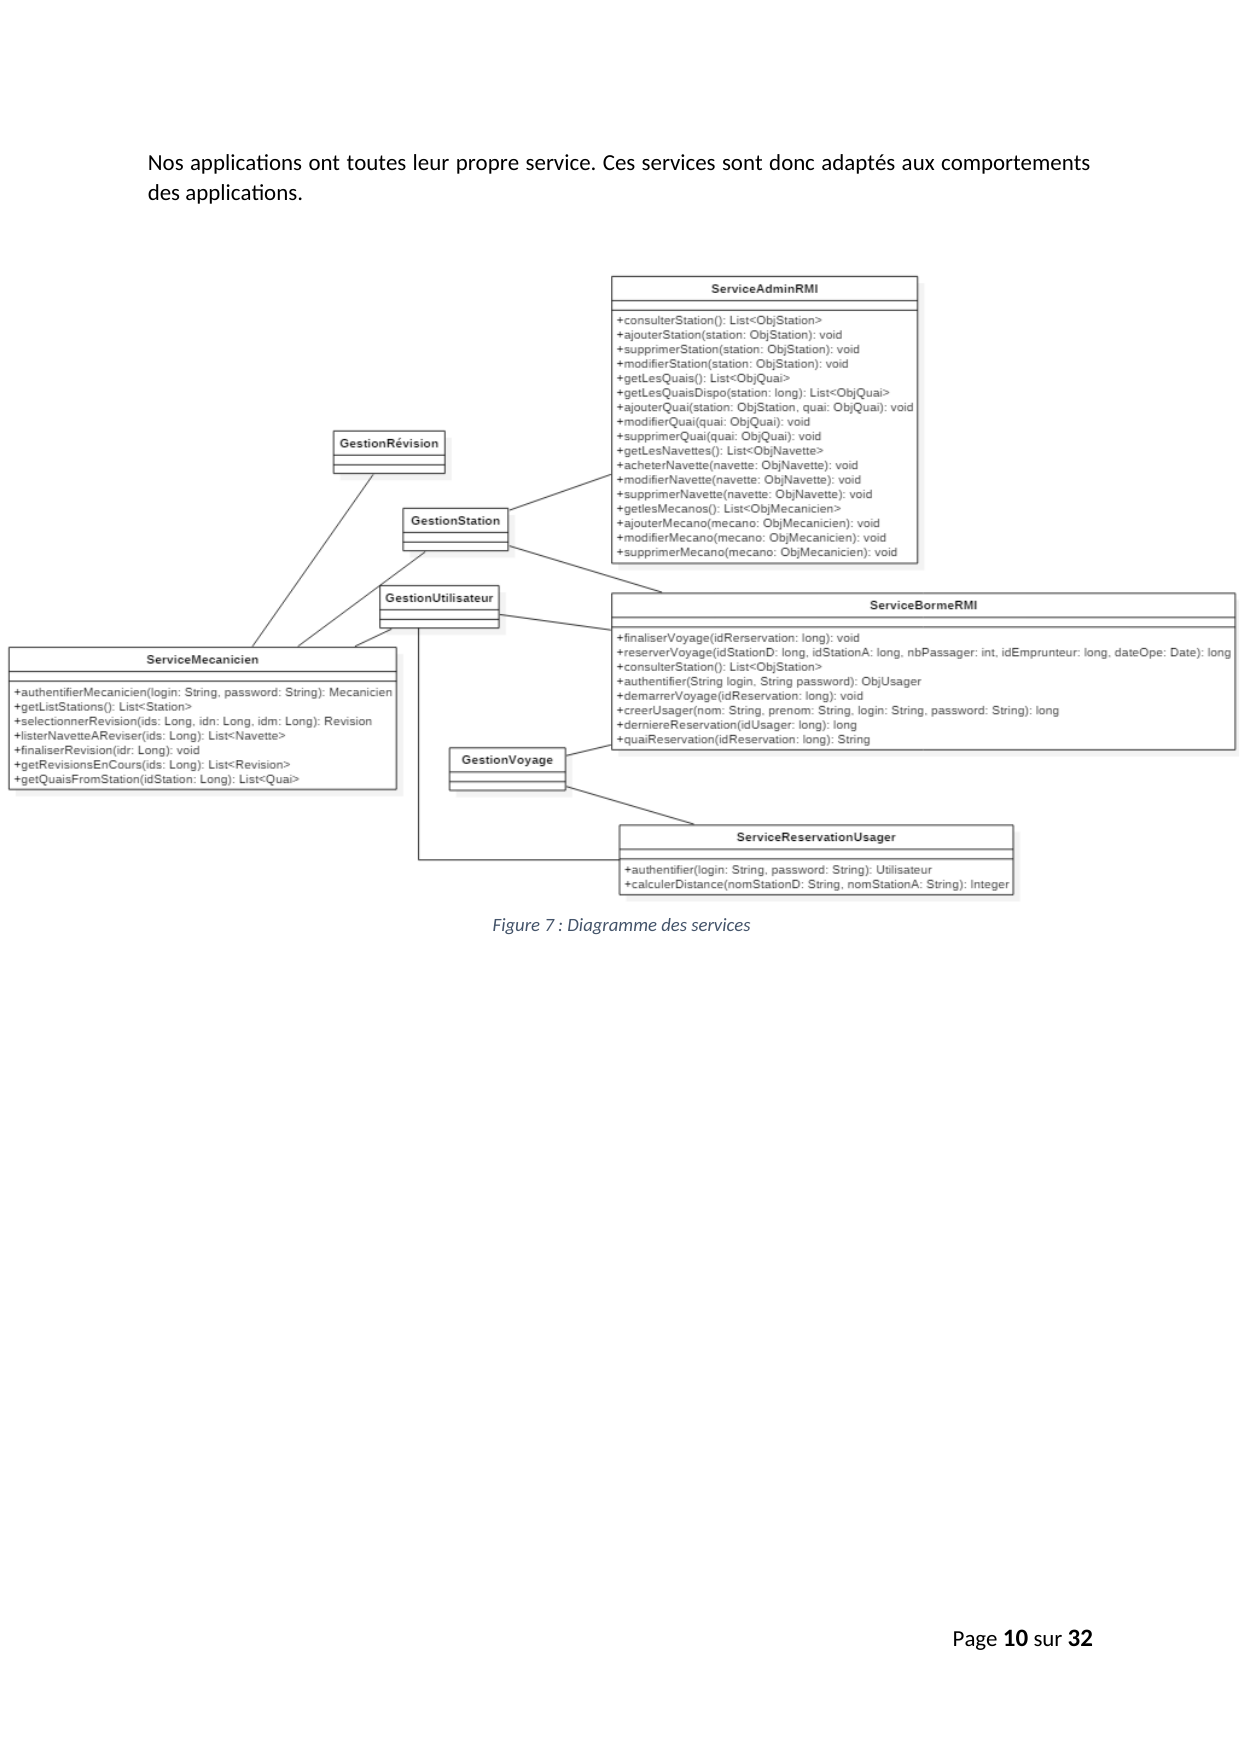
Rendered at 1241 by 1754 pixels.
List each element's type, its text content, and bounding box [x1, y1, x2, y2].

picture [5, 270, 1240, 904]
text Nos applications ont toutes leur propre service. Ces services sont donc adaptés aux comportements des applications. [148, 148, 1093, 206]
